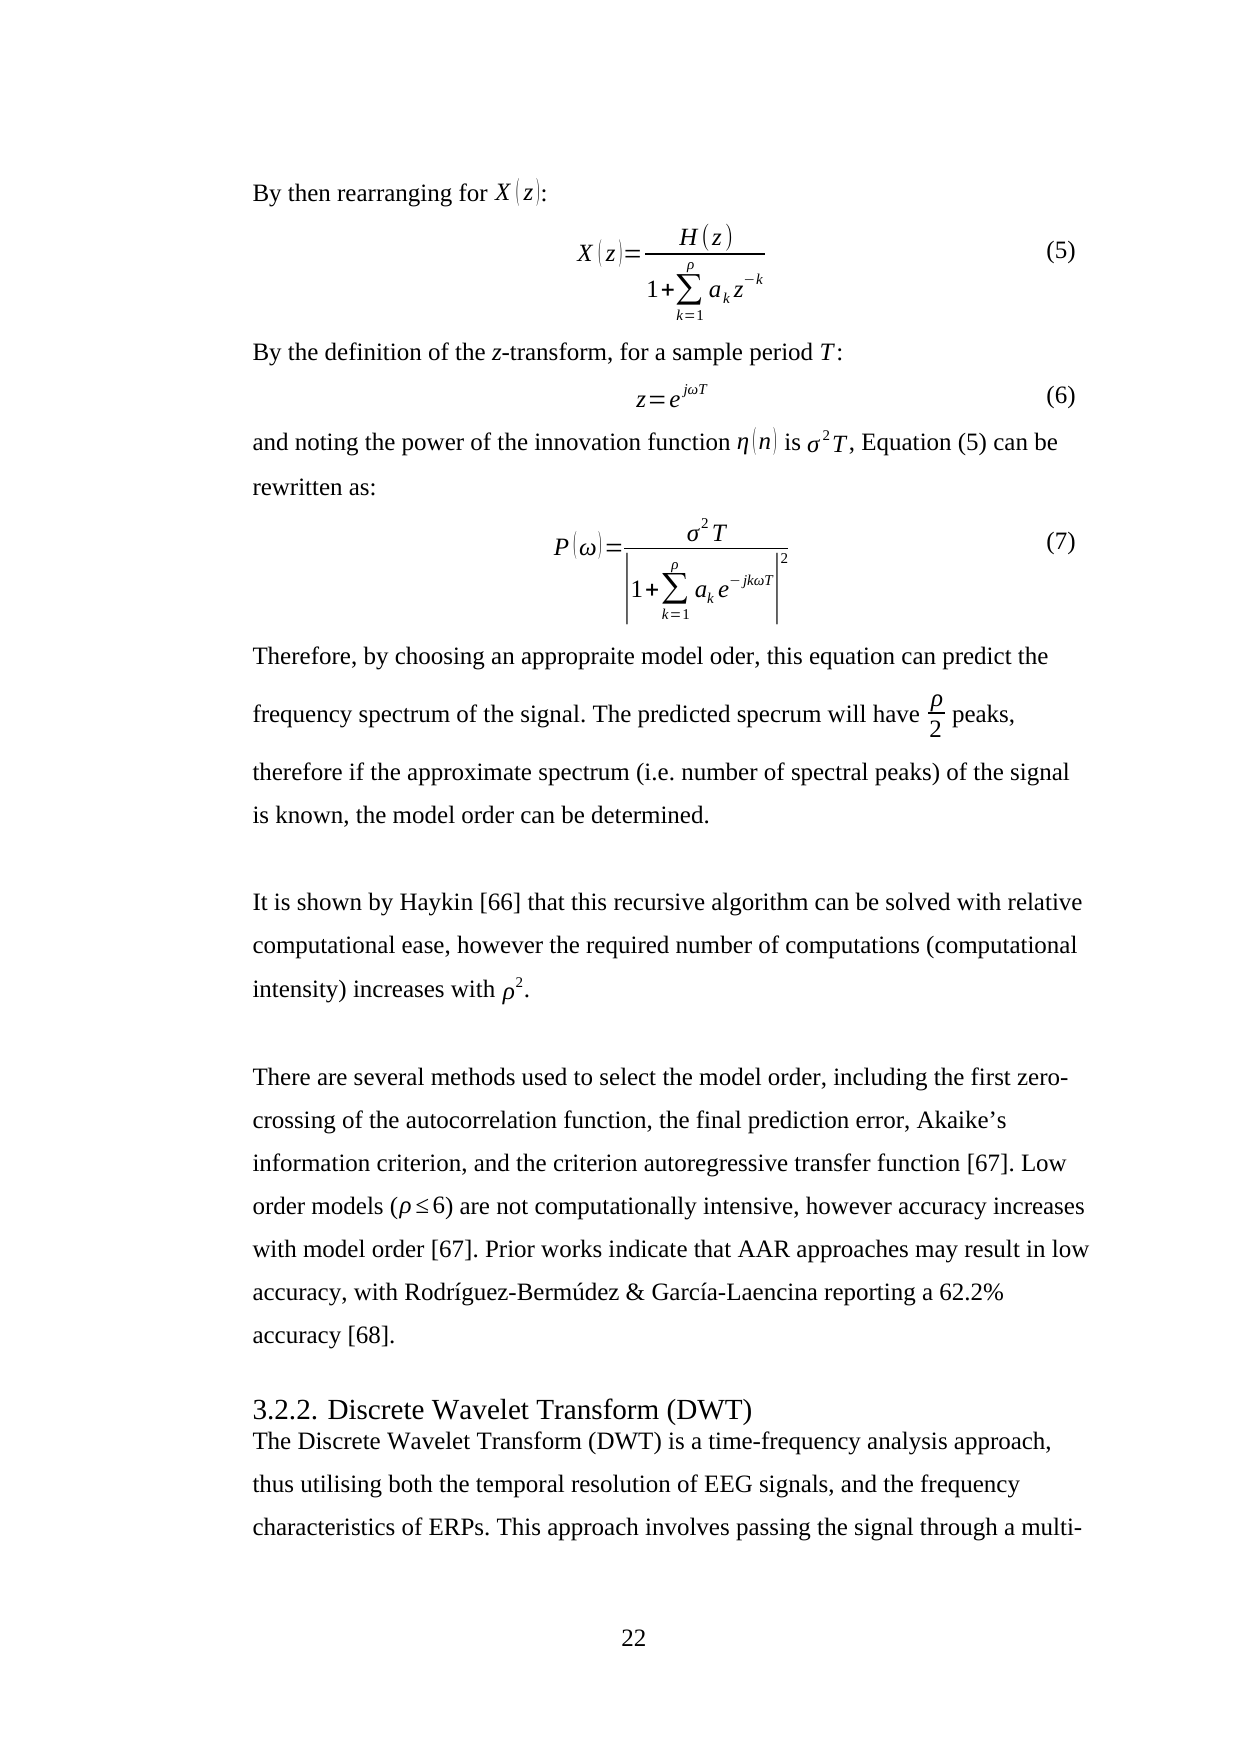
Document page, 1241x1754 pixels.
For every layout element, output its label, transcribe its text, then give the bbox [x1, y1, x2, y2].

text There are several methods used to select the model order, including the first zero-crossing of the autocorrelation function, the final prediction error, Akaike’s information criterion, and the criterion autoregressive transfer function [67]. Low order models () are not computationally intensive, however accuracy increases with model order [67]. Prior works indicate that AAR approaches may result in low accuracy, with Rodríguez-Bermúdez & García-Laencina reporting a 62.2% accuracy [68]. [252, 1062, 1090, 1349]
text By then rearranging for : [252, 177, 1090, 208]
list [252, 1426, 1090, 1541]
subtitle Discrete Wavelet Transform (DWT) [252, 1392, 1090, 1426]
text It is shown by Haykin [66] that this recursive algorithm can be solved with relative computational ease, however the required number of computations (computational intensity) increases with . [252, 887, 1090, 1004]
text and noting the power of the innovation function is , Equation (5) can be rewritten as: [252, 426, 1090, 500]
text By the definition of the z-transform, for a sample period : [252, 337, 1090, 366]
text Therefore, by choosing an appropraite model oder, this equation can predict the frequency spectrum of the signal. The predicted specrum will have peaks, therefore if the approximate spectrum (i.e. number of spectral peaks) of the signal is known, the model order can be determined. [252, 641, 1090, 829]
